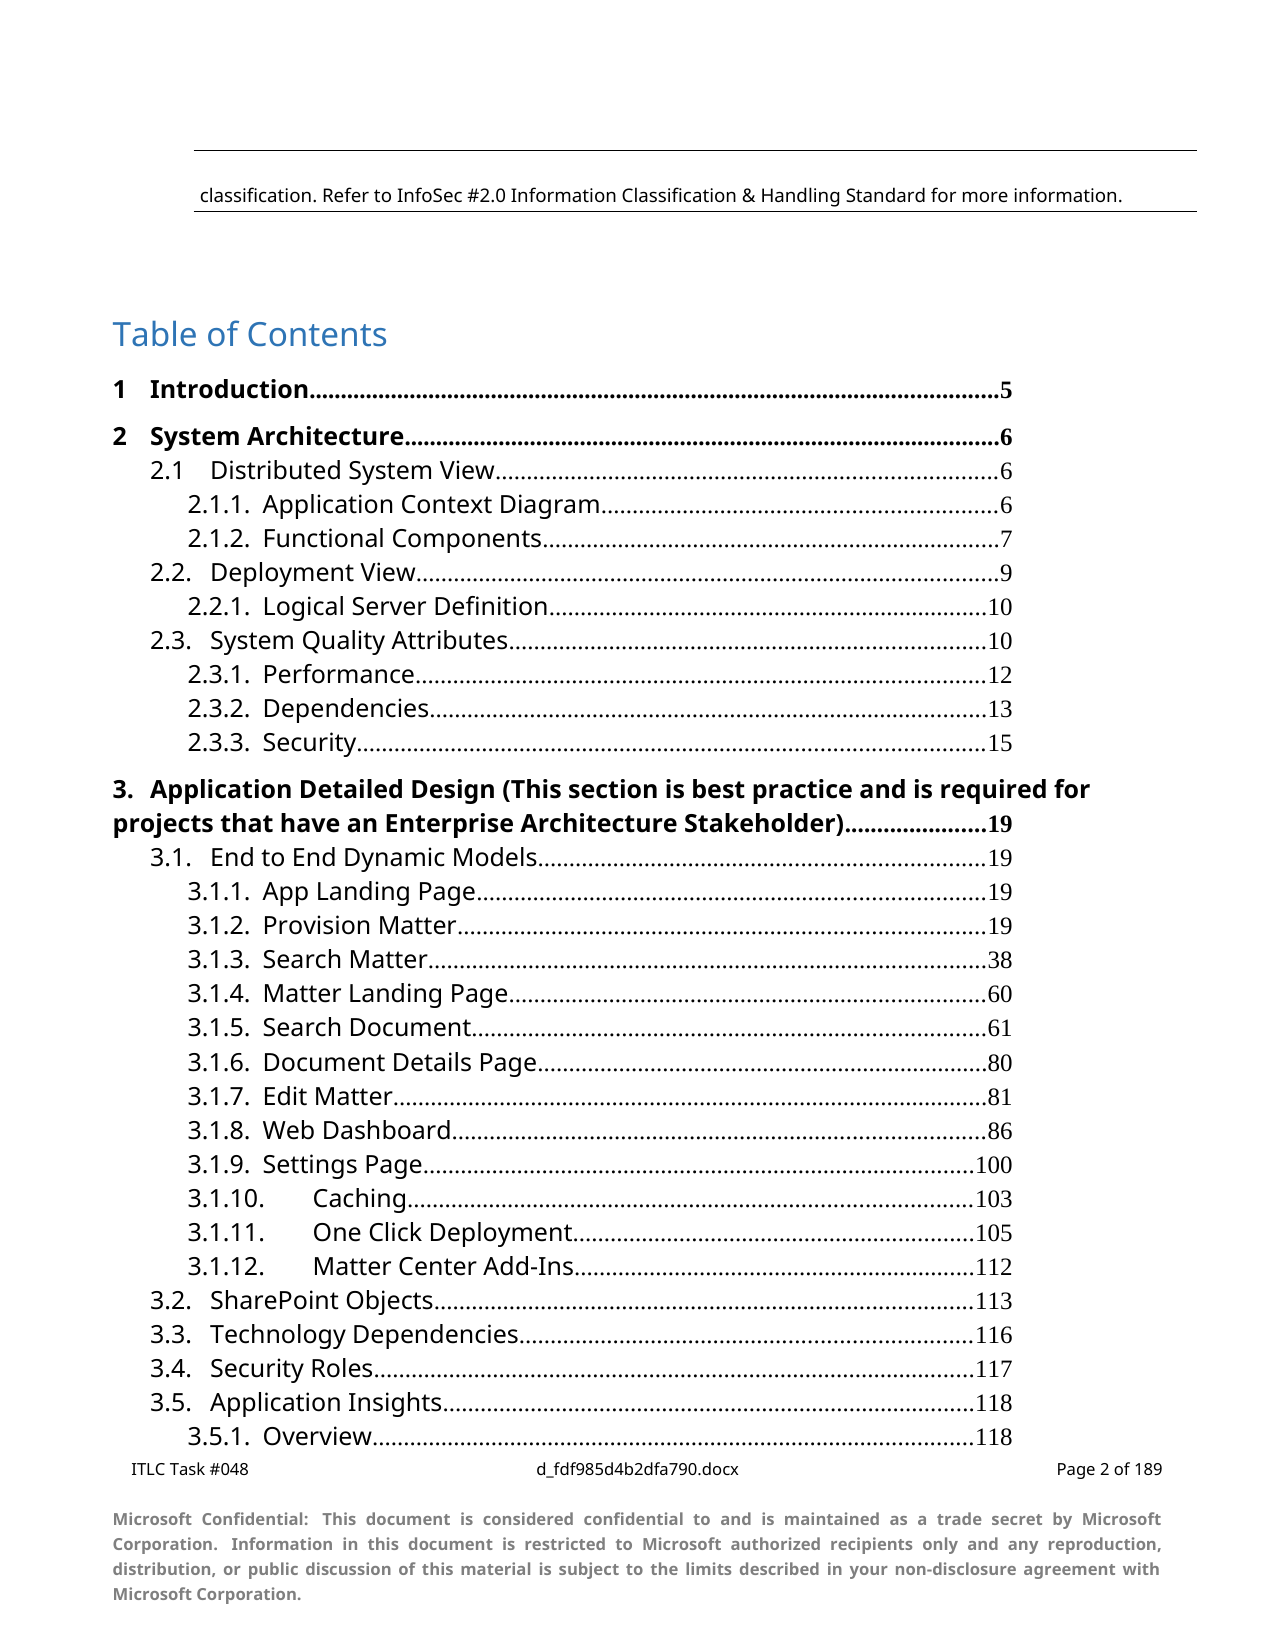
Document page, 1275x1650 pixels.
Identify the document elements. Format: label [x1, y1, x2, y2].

table_cell [194, 151, 1197, 211]
